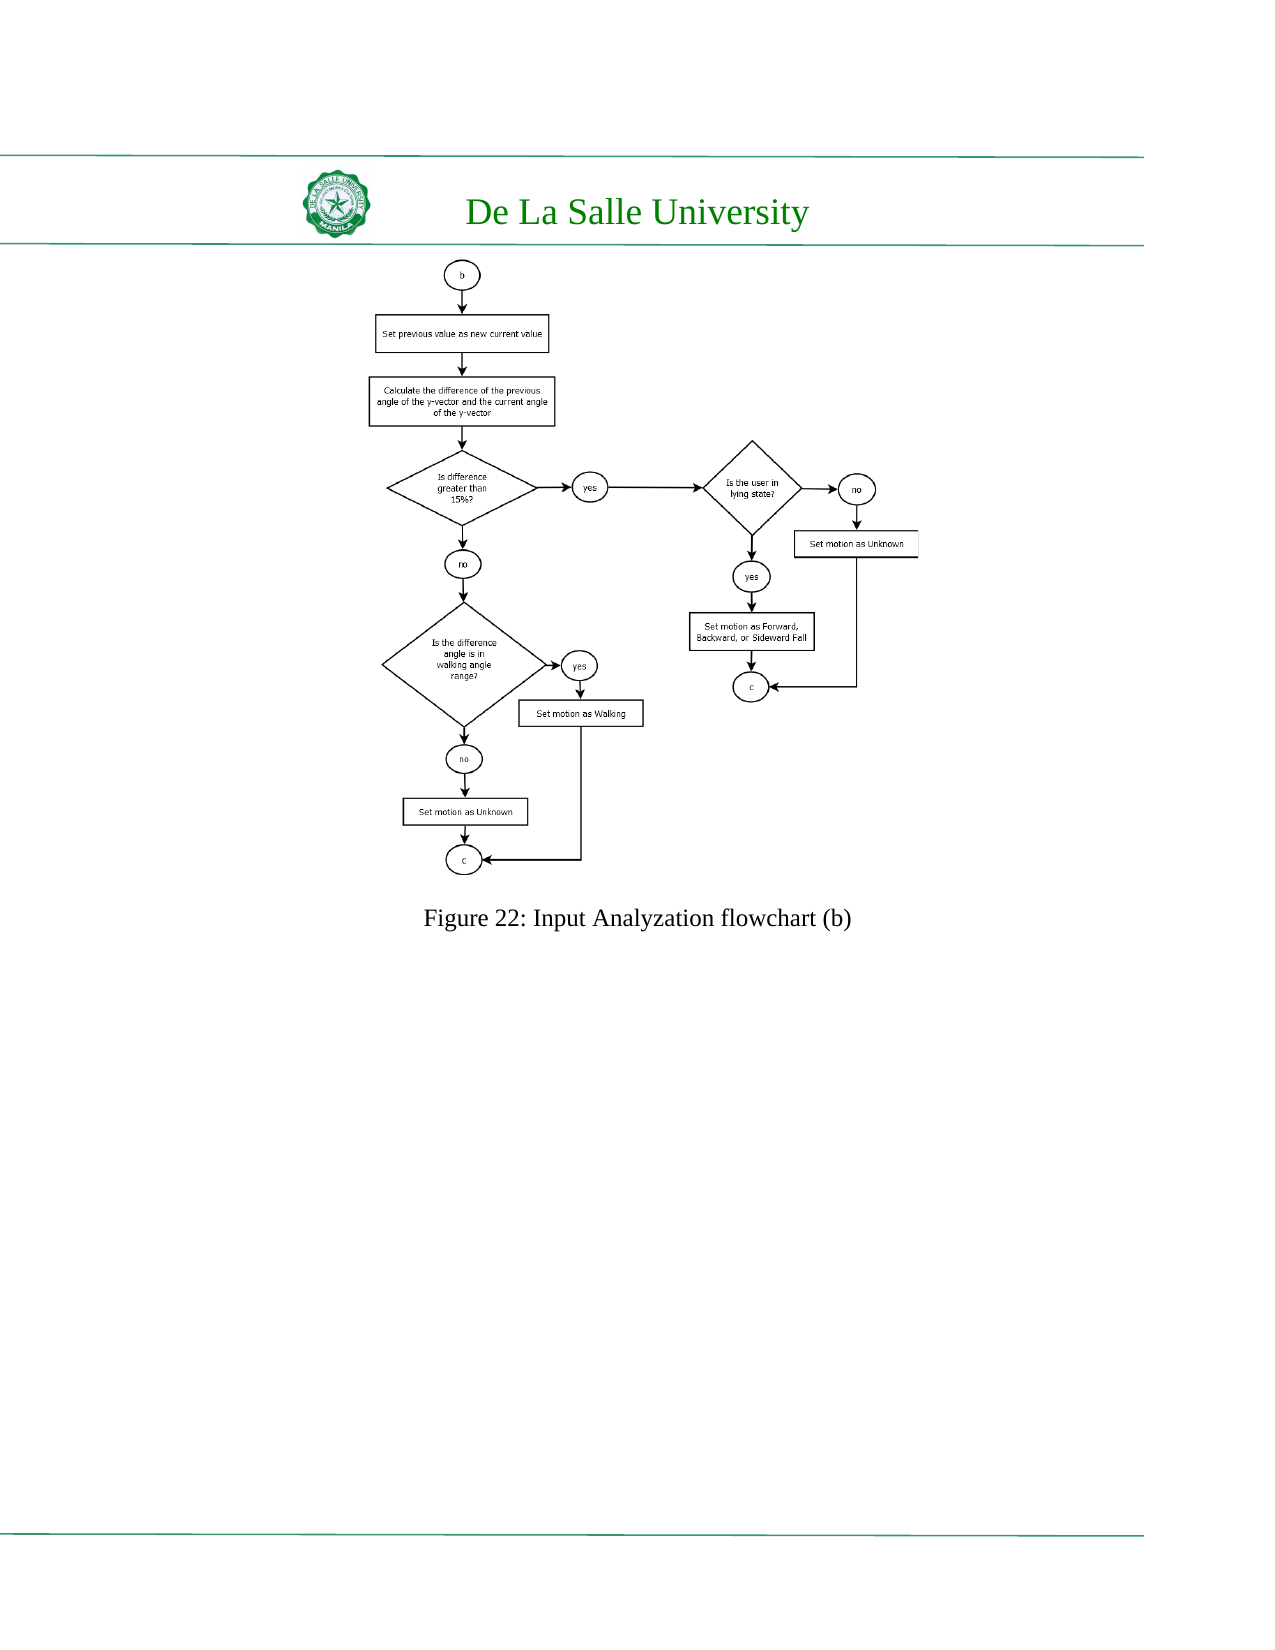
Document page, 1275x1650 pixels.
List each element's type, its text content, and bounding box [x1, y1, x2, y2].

picture [301, 166, 374, 242]
text Figure 22: Input Analyzation flowchart (b) [150, 903, 1125, 932]
picture [356, 246, 919, 875]
